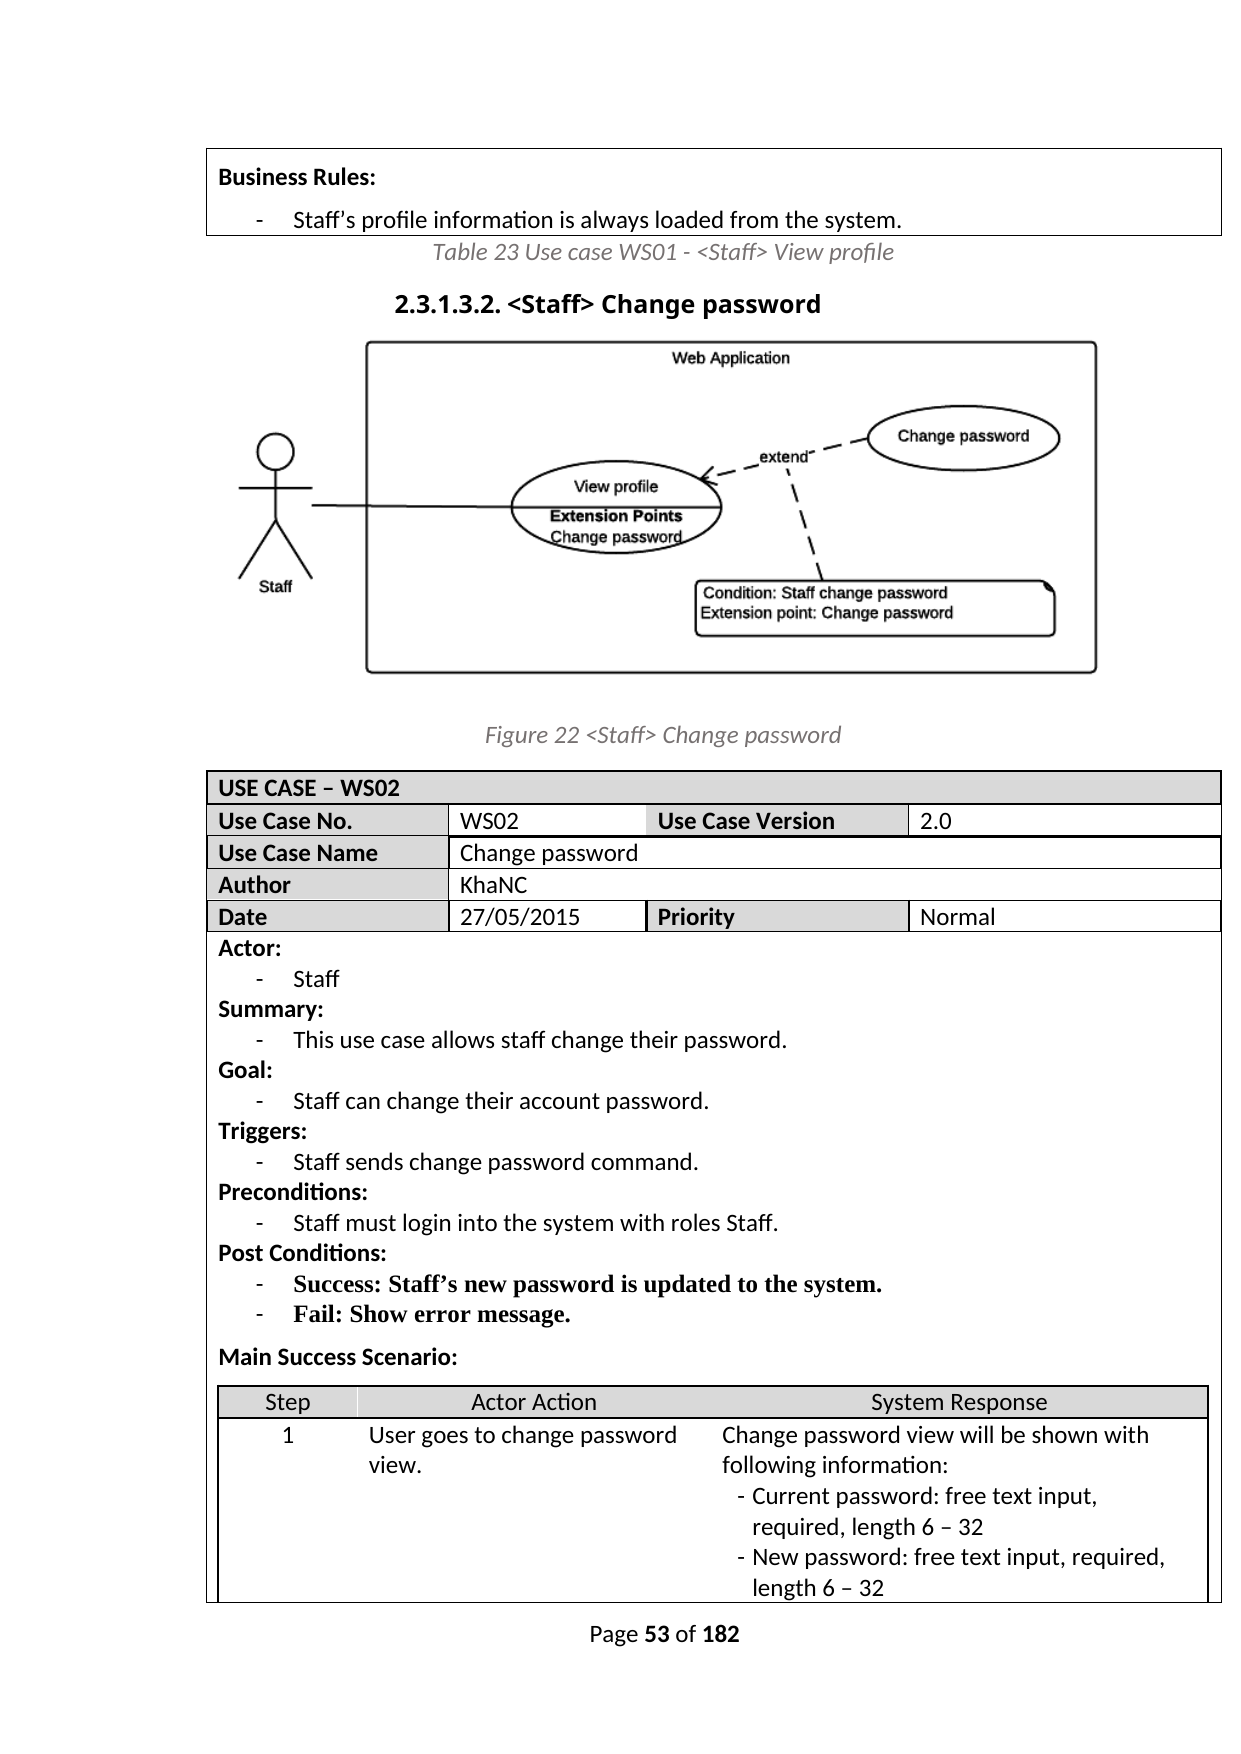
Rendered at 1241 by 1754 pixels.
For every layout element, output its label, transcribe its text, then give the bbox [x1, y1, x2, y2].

table_cell Use Case Name [208, 836, 448, 868]
table_header USE CASE – WS02 [208, 772, 1220, 803]
text Figure 22 <Staff> Change password [207, 719, 1122, 749]
text Table 23 Use case WS01 - <Staff> View profile [207, 236, 1122, 266]
table_cell Use Case Version [646, 805, 908, 835]
table_cell 27/05/2015 [450, 901, 645, 931]
table_cell WS02 [449, 805, 646, 835]
table_cell Normal [910, 901, 1220, 931]
table_cell Date [208, 901, 448, 931]
table_cell 2.0 [909, 805, 1221, 835]
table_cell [207, 149, 1221, 235]
picture [206, 323, 1120, 700]
table_cell Use Case No. [207, 805, 448, 835]
subtitle <Staff> Change password [394, 287, 1122, 321]
table_cell Author [207, 869, 448, 899]
table_cell KhaNC [449, 869, 1221, 899]
table_cell Change password [450, 838, 1220, 868]
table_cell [207, 932, 1221, 1602]
table_cell Priority [648, 901, 908, 931]
